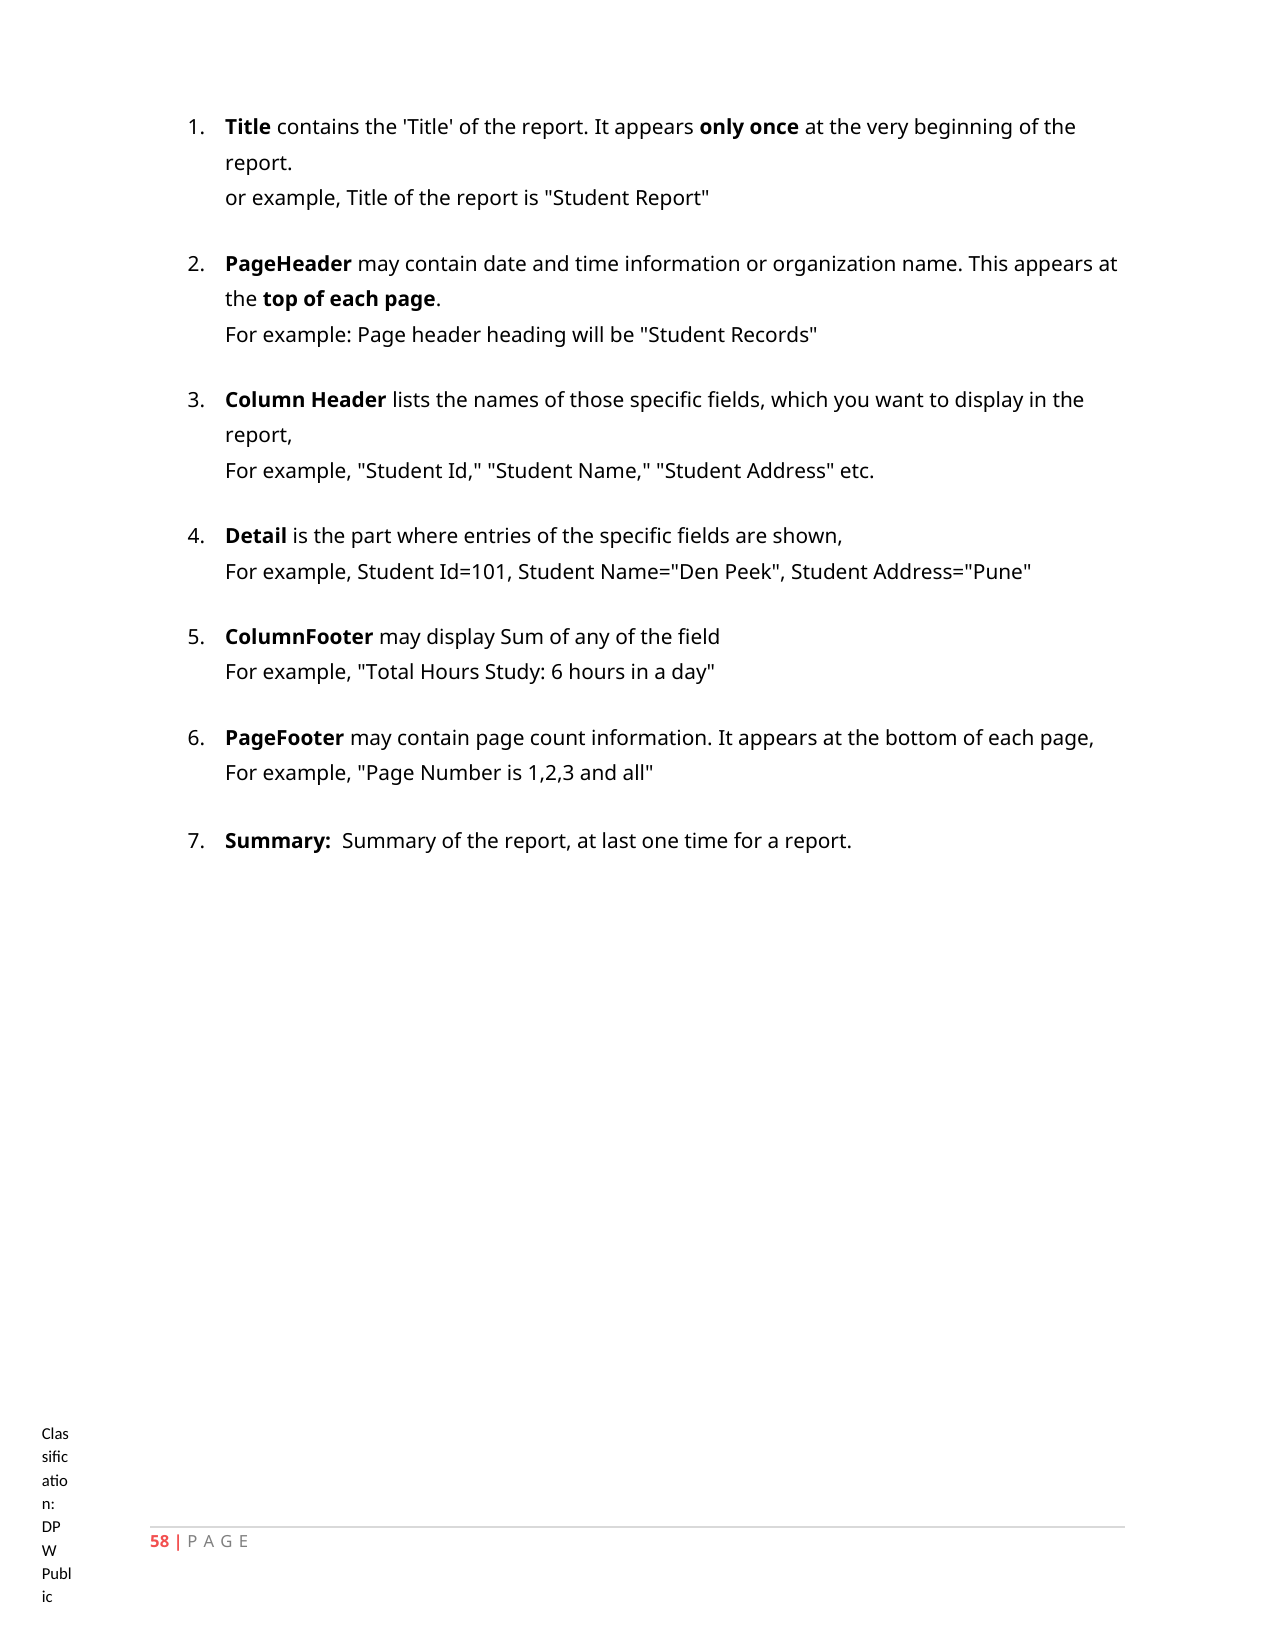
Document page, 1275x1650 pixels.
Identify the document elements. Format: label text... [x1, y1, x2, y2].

list For example, "Total Hours Study: 6 hours in a day" [225, 657, 1125, 686]
list Summary: Summary of the report, at last one time for a report. [187, 826, 1125, 855]
list Title contains the 'Title' of the report. It appears only once at the very beginning of the report. [187, 112, 1125, 176]
list For example, Student Id=101, Student Name="Den Peek", Student Address="Pune" [225, 557, 1125, 585]
list For example, "Student Id," "Student Name," "Student Address" etc. [225, 456, 1125, 484]
list or example, Title of the report is "Student Report" [225, 183, 1125, 212]
list PageFooter may contain page count information. It appears at the bottom of each page, For example, "Page Number is 1,2,3 and all" [187, 723, 1125, 787]
list Column Header lists the names of those specific fields, which you want to display in the report, [187, 385, 1125, 449]
list PageHeader may contain date and time information or organization name. This appears at the top of each page. [187, 249, 1125, 313]
list For example: Page header heading will be "Student Records" [225, 320, 1125, 348]
list ColumnFooter may display Sum of any of the field [187, 622, 1125, 650]
list Detail is the part where entries of the specific fields are shown, [187, 521, 1125, 550]
